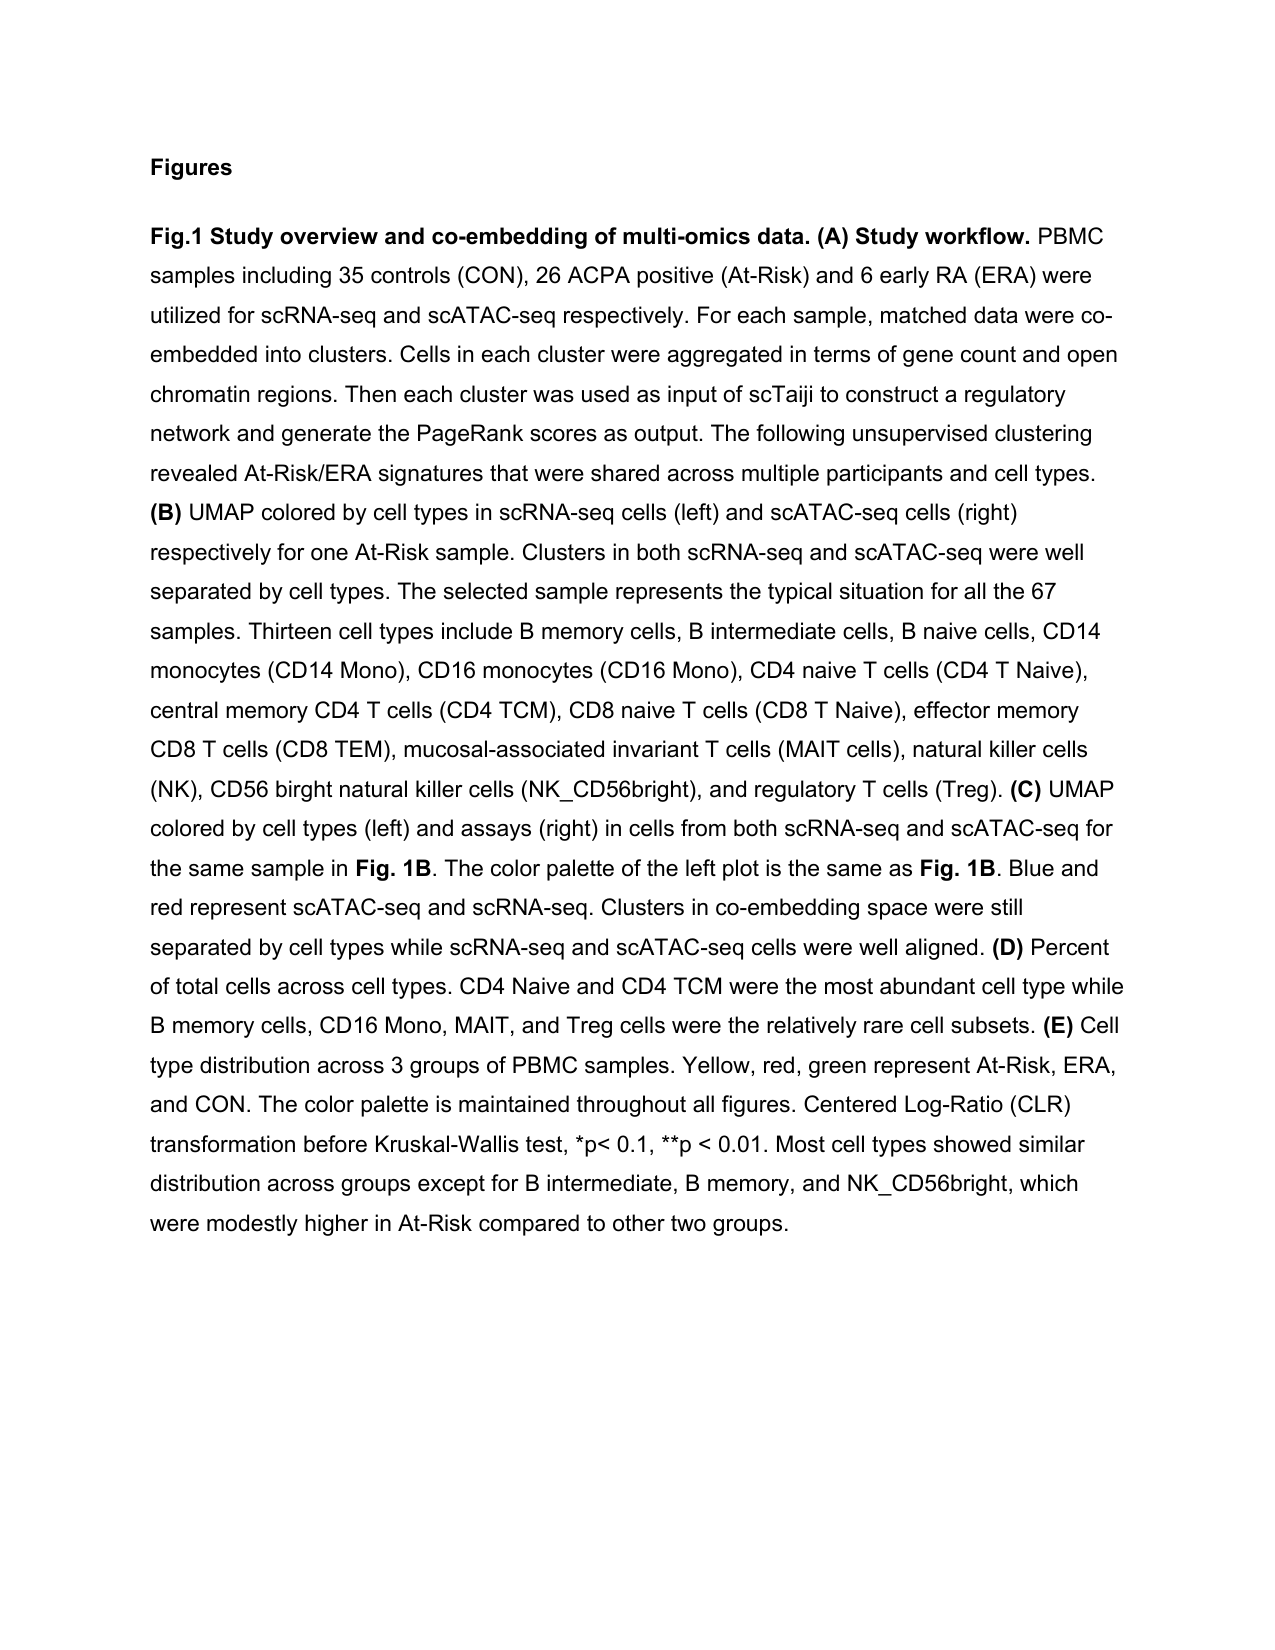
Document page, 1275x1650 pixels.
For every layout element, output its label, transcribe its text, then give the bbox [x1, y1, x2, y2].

subtitle Figures [150, 154, 1125, 181]
subtitle Fig.1 Study overview and co-embedding of multi-omics data. (A) Study workflow. PBMC samples including 35 controls (CON), 26 ACPA positive (At-Risk) and 6 early RA (ERA) were utilized for scRNA-seq and scATAC-seq respectively. For each sample, matched data were co-embedded into clusters. Cells in each cluster were aggregated in terms of gene count and open chromatin regions. Then each cluster was used as input of scTaiji to construct a regulatory network and generate the PageRank scores as output. The following unsupervised clustering revealed At-Risk/ERA signatures that were shared across multiple participants and cell types. (B) UMAP colored by cell types in scRNA-seq cells (left) and scATAC-seq cells (right) respectively for one At-Risk sample. Clusters in both scRNA-seq and scATAC-seq were well separated by cell types. The selected sample represents the typical situation for all the 67 samples. Thirteen cell types include B memory cells, B intermediate cells, B naive cells, CD14 monocytes (CD14 Mono), CD16 monocytes (CD16 Mono), CD4 naive T cells (CD4 T Naive), central memory CD4 T cells (CD4 TCM), CD8 naive T cells (CD8 T Naive), effector memory CD8 T cells (CD8 TEM), mucosal-associated invariant T cells (MAIT cells), natural killer cells (NK), CD56 birght natural killer cells (NK_CD56bright), and regulatory T cells (Treg). (C) UMAP colored by cell types (left) and assays (right) in cells from both scRNA-seq and scATAC-seq for the same sample in Fig. 1B. The color palette of the left plot is the same as Fig. 1B. Blue and red represent scATAC-seq and scRNA-seq. Clusters in co-embedding space were still separated by cell types while scRNA-seq and scATAC-seq cells were well aligned. (D) Percent of total cells across cell types. CD4 Naive and CD4 TCM were the most abundant cell type while B memory cells, CD16 Mono, MAIT, and Treg cells were the relatively rare cell subsets. (E) Cell type distribution across 3 groups of PBMC samples. Yellow, red, green represent At-Risk, ERA, and CON. The color palette is maintained throughout all figures. Centered Log-Ratio (CLR) transformation before Kruskal-Wallis test, *p< 0.1, **p < 0.01. Most cell types showed similar distribution across groups except for B intermediate, B memory, and NK_CD56bright, which were modestly higher in At-Risk compared to other two groups. [150, 223, 1125, 1236]
